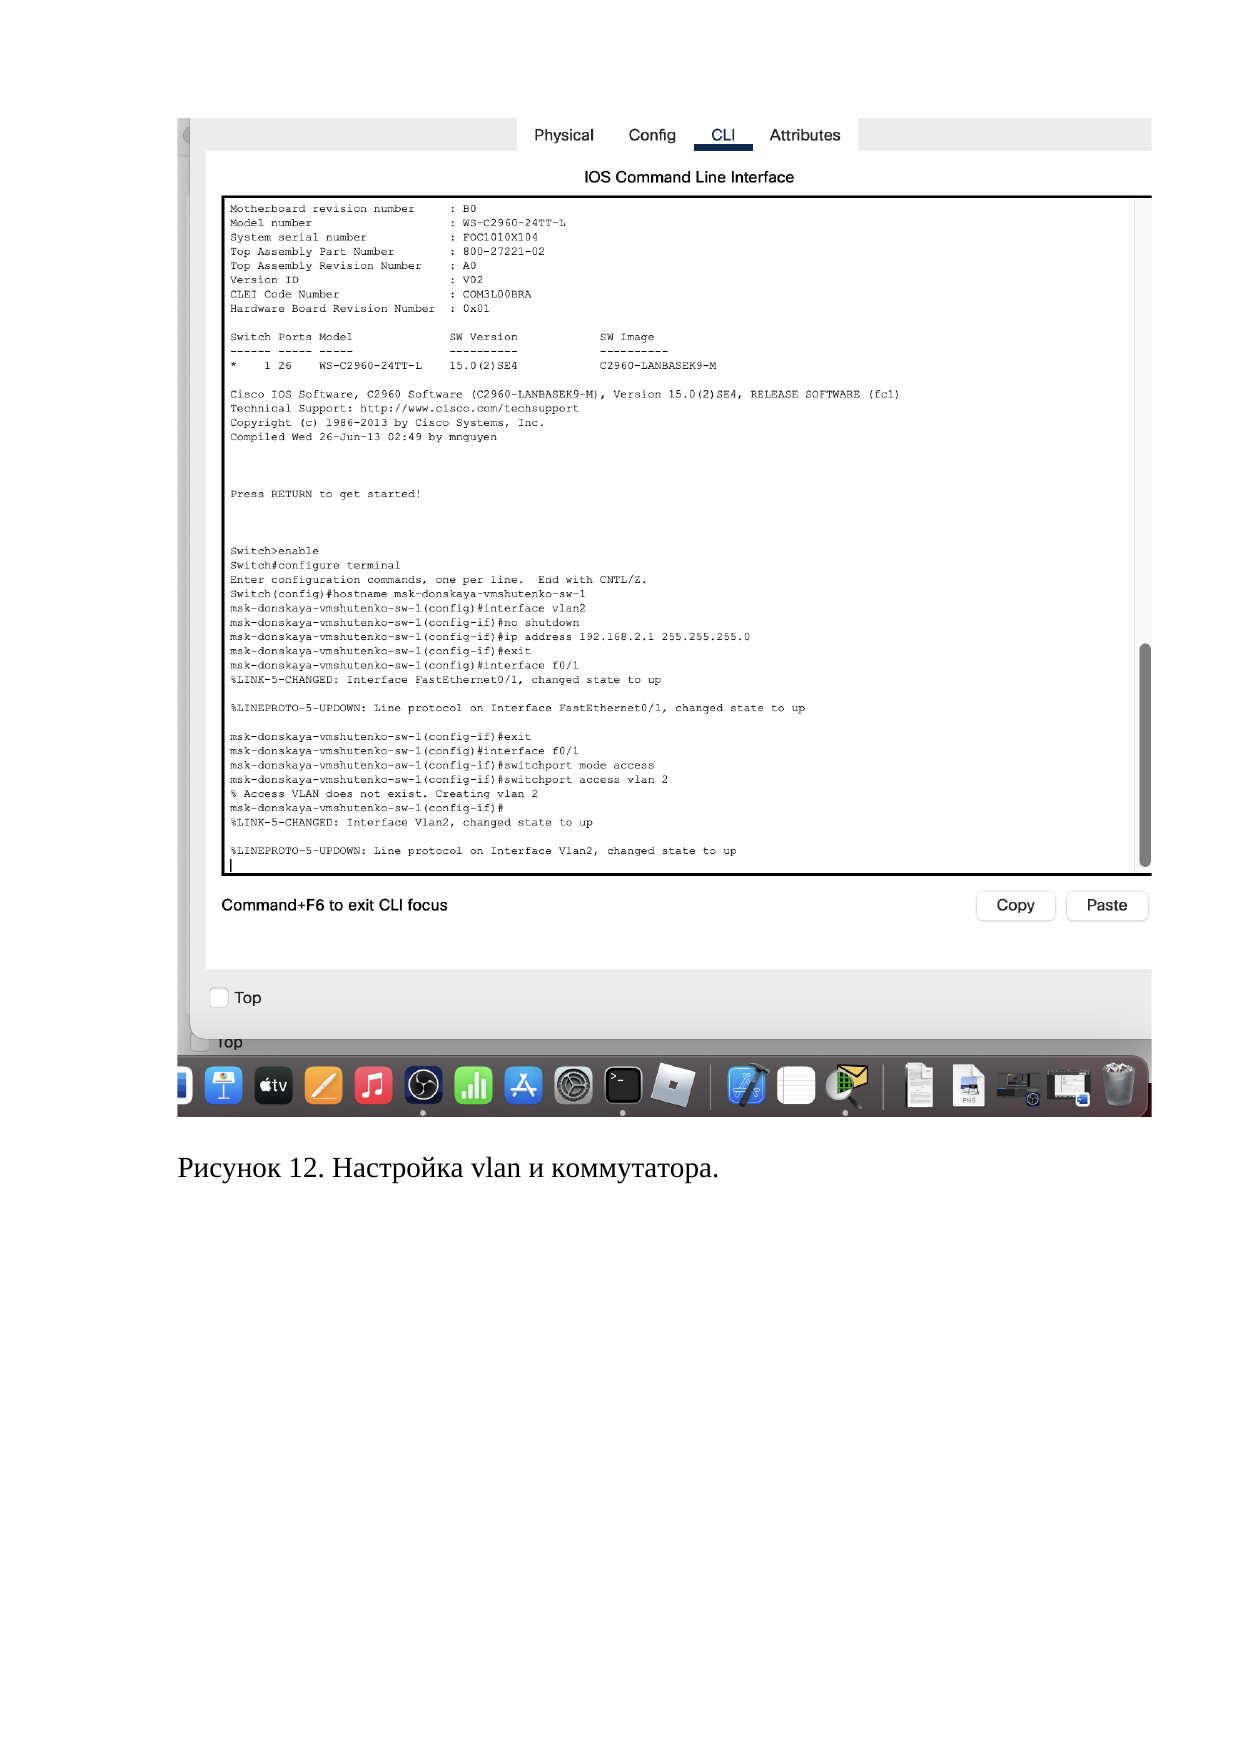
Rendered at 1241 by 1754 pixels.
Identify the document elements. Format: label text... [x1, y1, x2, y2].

text Рисунок 12. Настройка vlan и коммутатора. [177, 1150, 1152, 1184]
picture [177, 118, 1152, 1117]
